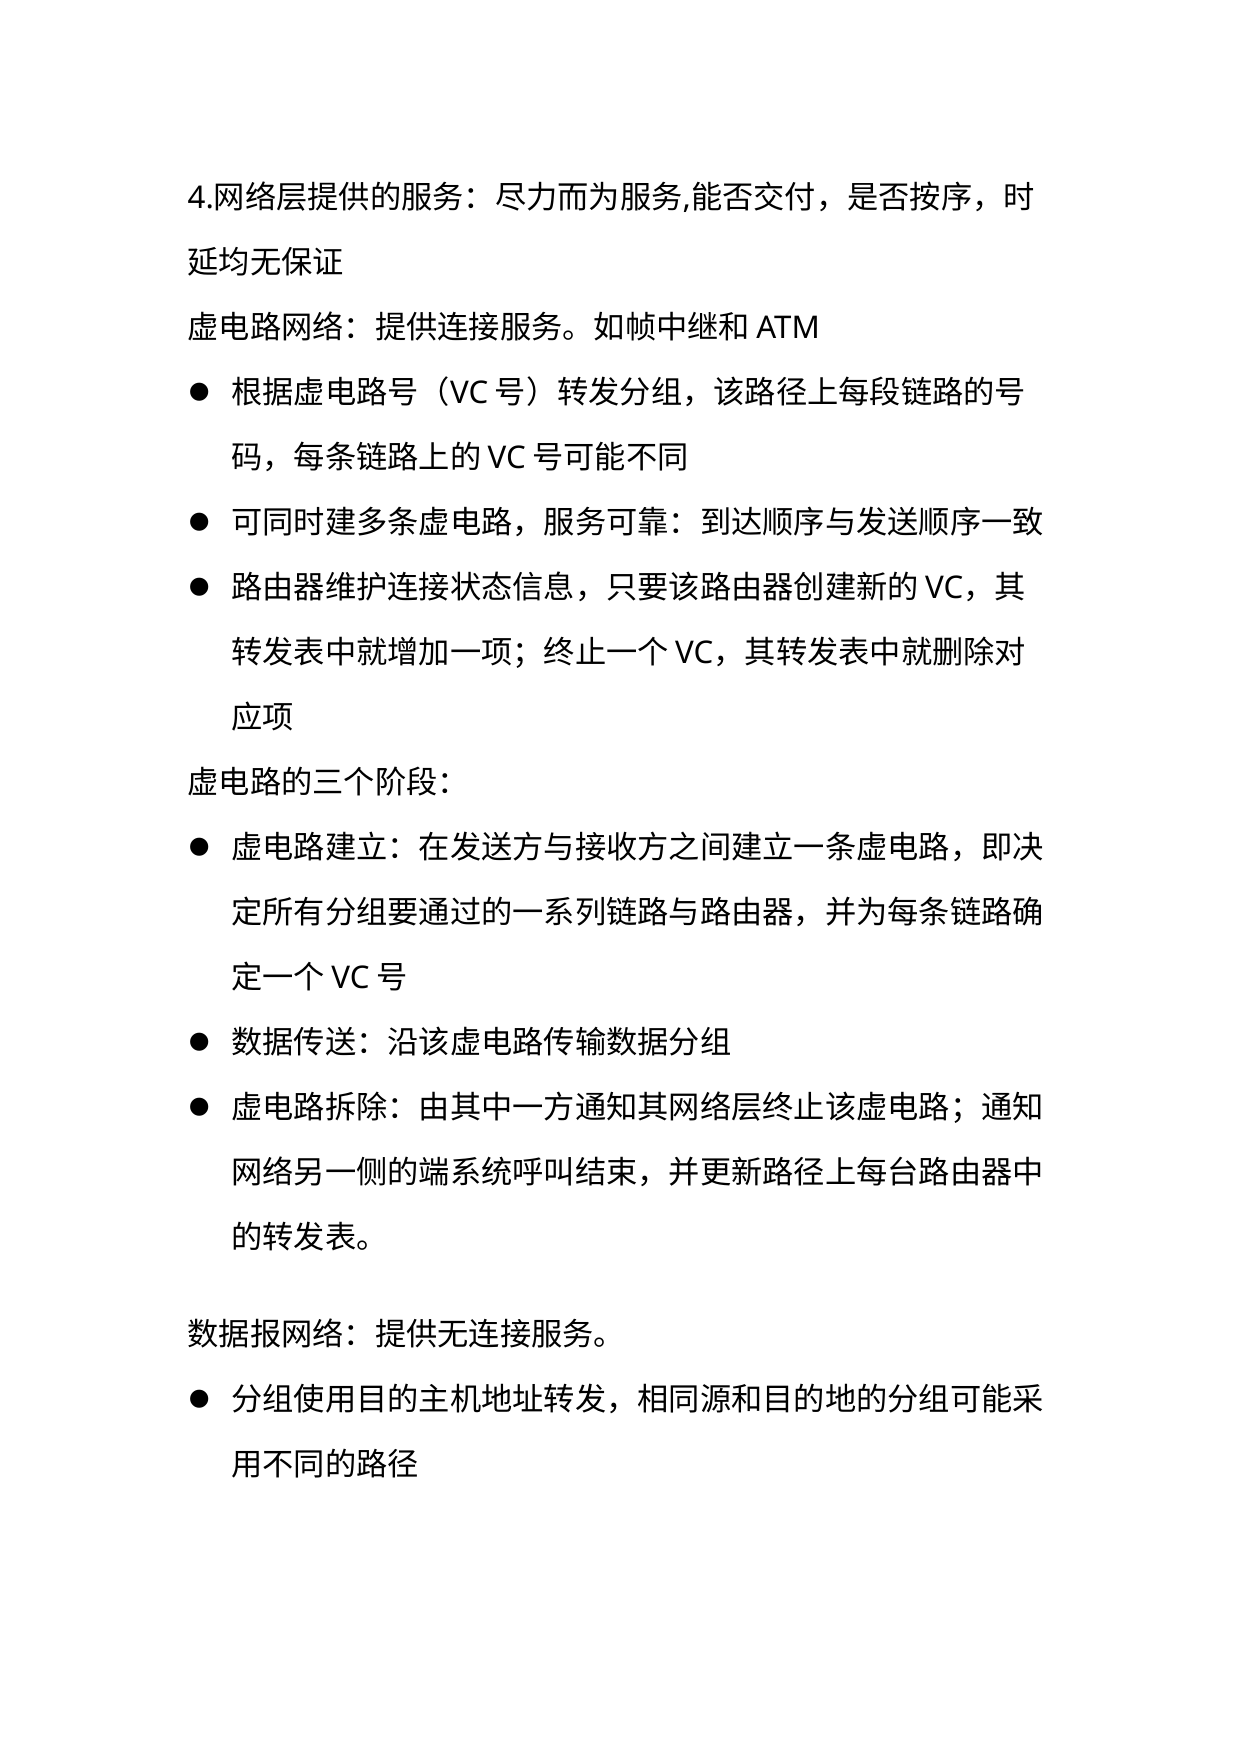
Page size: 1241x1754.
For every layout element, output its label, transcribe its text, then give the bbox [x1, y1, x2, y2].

list 分组使用目的主机地址转发，相同源和目的地的分组可能采用不同的路径 [187, 1364, 1053, 1494]
text 虚电路网络：提供连接服务。如帧中继和ATM [187, 292, 1053, 357]
text 数据报网络：提供无连接服务。 [187, 1299, 1053, 1364]
list 虚电路建立：在发送方与接收方之间建立一条虚电路，即决定所有分组要通过的一系列链路与路由器，并为每条链路确定一个VC号 [187, 812, 1053, 1007]
list 虚电路拆除：由其中一方通知其网络层终止该虚电路；通知网络另一侧的端系统呼叫结束，并更新路径上每台路由器中的转发表。 [187, 1072, 1053, 1299]
text 虚电路的三个阶段： [187, 747, 1053, 812]
text 4.网络层提供的服务：尽力而为服务,能否交付，是否按序，时延均无保证 [187, 162, 1053, 292]
list 根据虚电路号（VC号）转发分组，该路径上每段链路的号码，每条链路上的VC号可能不同 [187, 357, 1053, 487]
list 路由器维护连接状态信息，只要该路由器创建新的VC，其转发表中就增加一项；终止一个VC，其转发表中就删除对应项 [187, 552, 1053, 747]
list 可同时建多条虚电路，服务可靠：到达顺序与发送顺序一致 [187, 487, 1053, 552]
list 数据传送：沿该虚电路传输数据分组 [187, 1007, 1053, 1072]
